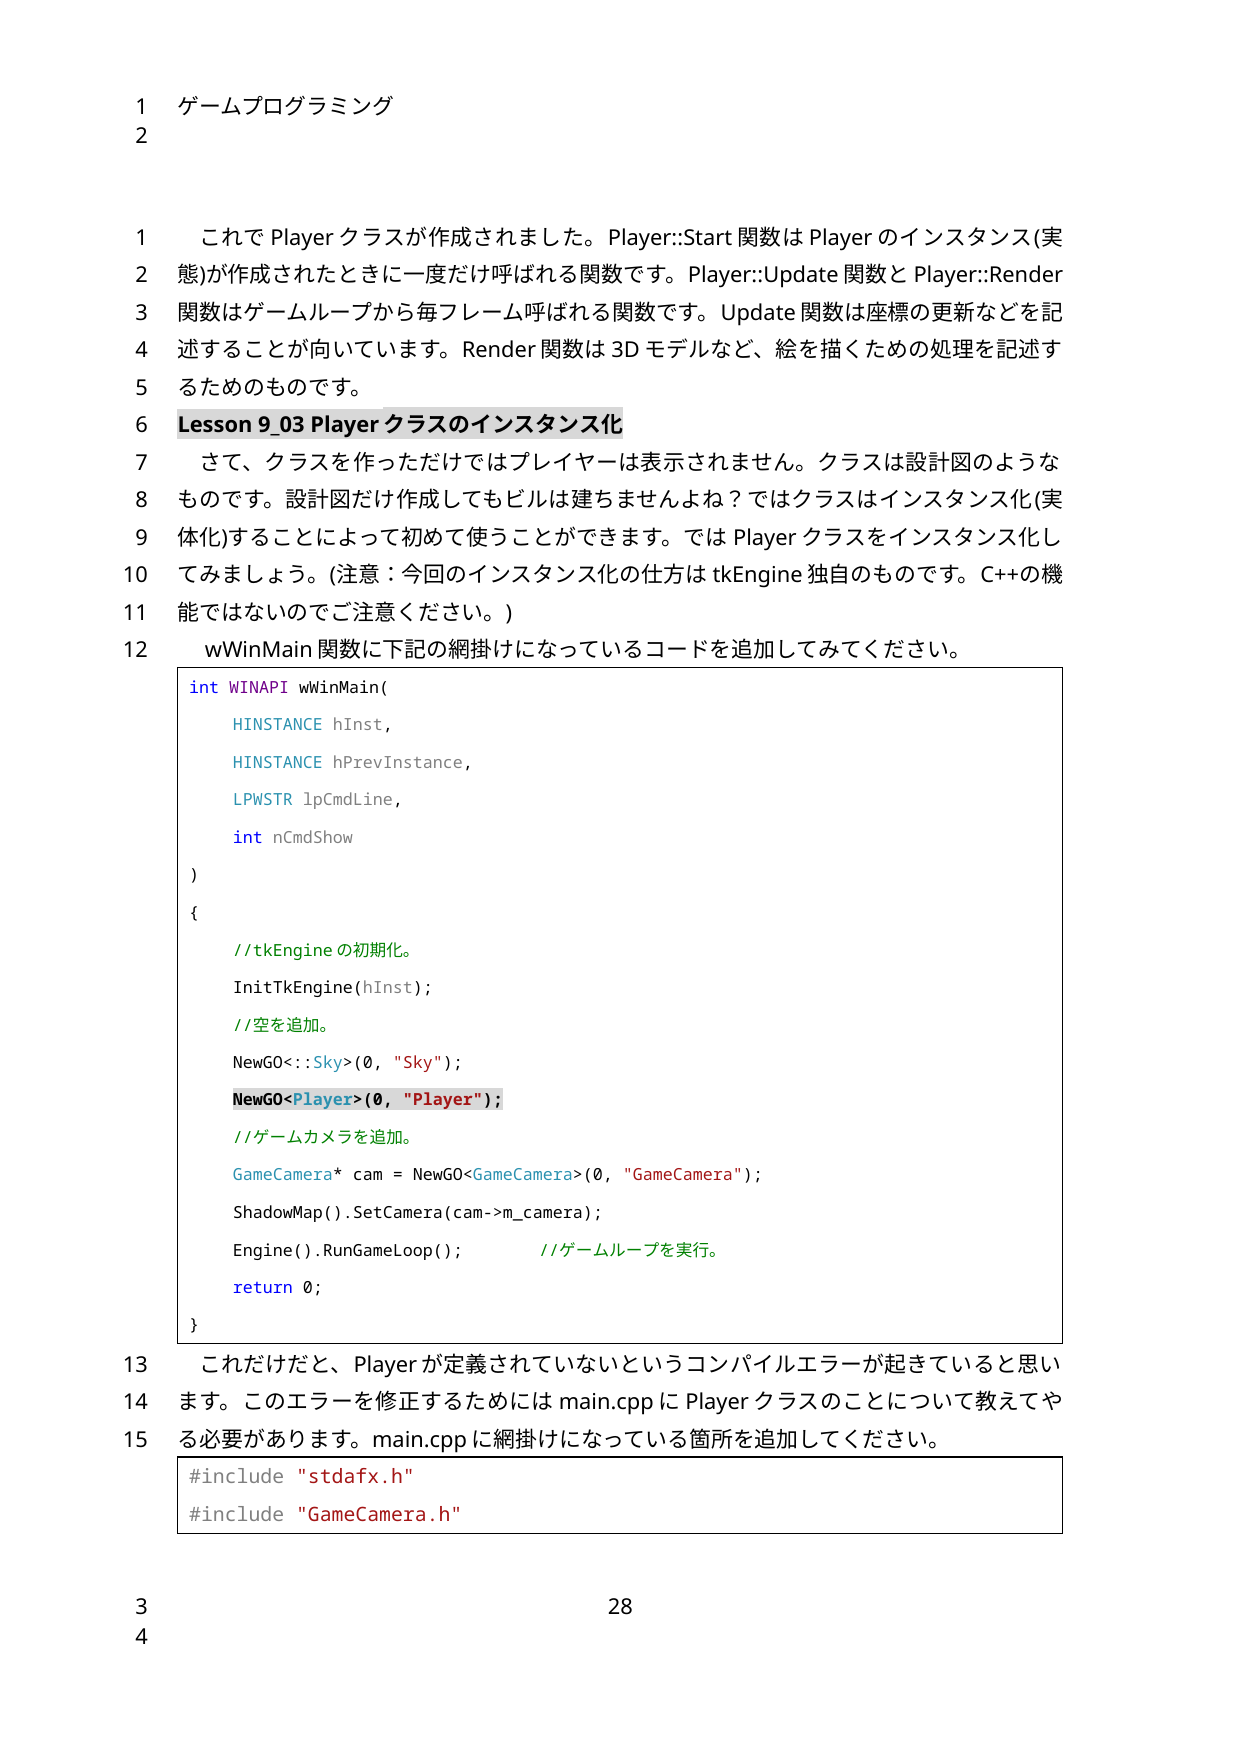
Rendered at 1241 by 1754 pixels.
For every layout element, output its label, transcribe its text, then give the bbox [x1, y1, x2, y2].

text さて、クラスを作っただけではプレイヤーは表示されません。クラスは設計図のようなものです。設計図だけ作成してもビルは建ちませんよね？ではクラスはインスタンス化(実体化)することによって初めて使うことができます。ではPlayerクラスをインスタンス化してみましょう。(注意：今回のインスタンス化の仕方はtkEngine独自のものです。C++の機能ではないのでご注意ください。) [177, 442, 1063, 629]
text これだけだと、Playerが定義されていないというコンパイルエラーが起きていると思います。このエラーを修正するためにはmain.cppにPlayerクラスのことについて教えてやる必要があります。main.cppに網掛けになっている箇所を追加してください。 [177, 1344, 1063, 1456]
text Lesson 9_03 Playerクラスのインスタンス化 [177, 404, 1063, 442]
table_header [178, 1458, 1062, 1532]
text wWinMain関数に下記の網掛けになっているコードを追加してみてください。 [177, 629, 1063, 667]
text これでPlayerクラスが作成されました。Player::Start関数はPlayerのインスタンス(実態)が作成されたときに一度だけ呼ばれる関数です。Player::Update関数とPlayer::Render関数はゲームループから毎フレーム呼ばれる関数です。Update関数は座標の更新などを記述することが向いています。Render関数は3Dモデルなど、絵を描くための処理を記述するためのものです。 [177, 217, 1063, 404]
table_header int WINAPI wWinMain( HINSTANCE hInst, HINSTANCE hPrevInstance, LPWSTR lpCmdLine, int nCmdShow ) { //tkEngineの初期化。 InitTkEngine(hInst); //空を追加。 NewGO<::Sky>(0, "Sky"); NewGO<Player>(0, "Player"); //ゲームカメラを追加。 GameCamera* cam = NewGO<GameCamera>(0, "GameCamera"); ShadowMap().SetCamera(cam->m_camera); Engine().RunGameLoop(); //ゲームループを実行。 return 0; } [178, 668, 1062, 1343]
